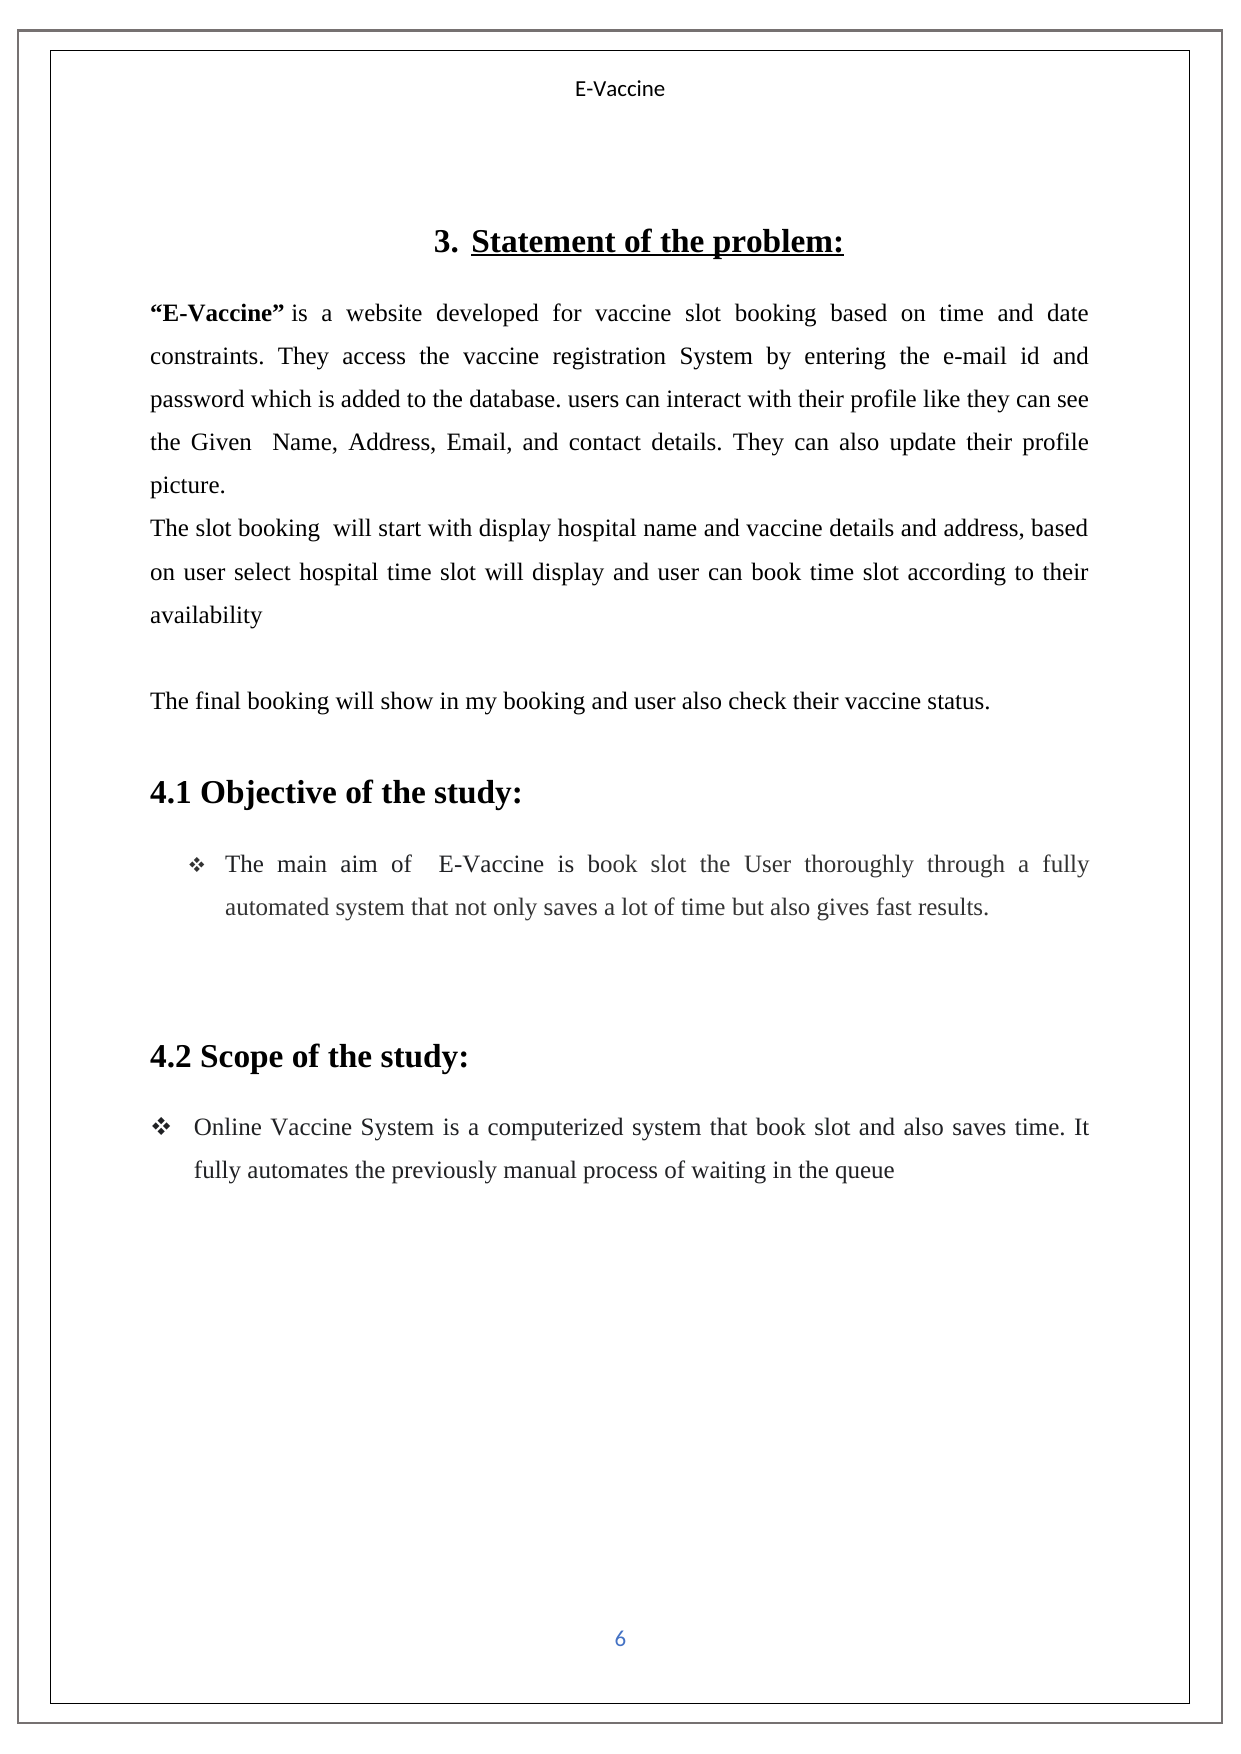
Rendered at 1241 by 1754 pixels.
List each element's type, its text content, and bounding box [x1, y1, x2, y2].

text The slot booking will start with display hospital name and vaccine details and address, based on user select hospital time slot will display and user can book time slot according to their availability [150, 513, 1090, 628]
list Online Vaccine System is a computerized system that book slot and also saves time. It fully automates the previously manual process of waiting in the queue [150, 1112, 1090, 1184]
list The main aim of E-Vaccine is book slot the User thoroughly through a fully automated system that not only saves a lot of time but also gives fast results. [187, 849, 1090, 921]
text 4.1 Objective of the study: [150, 772, 1090, 811]
list Statement of the problem: [187, 221, 1090, 259]
text 4.2 Scope of the study: [150, 1036, 1090, 1074]
text “E-Vaccine” is a website developed for vaccine slot booking based on time and date constraints. They access the vaccine registration System by entering the e-mail id and password which is added to the database. users can interact with their profile like they can see the Given Name, Address, Email, and contact details. They can also update their profile picture. [150, 298, 1090, 499]
text The final booking will show in my booking and user also check their vaccine status. [150, 686, 1090, 715]
